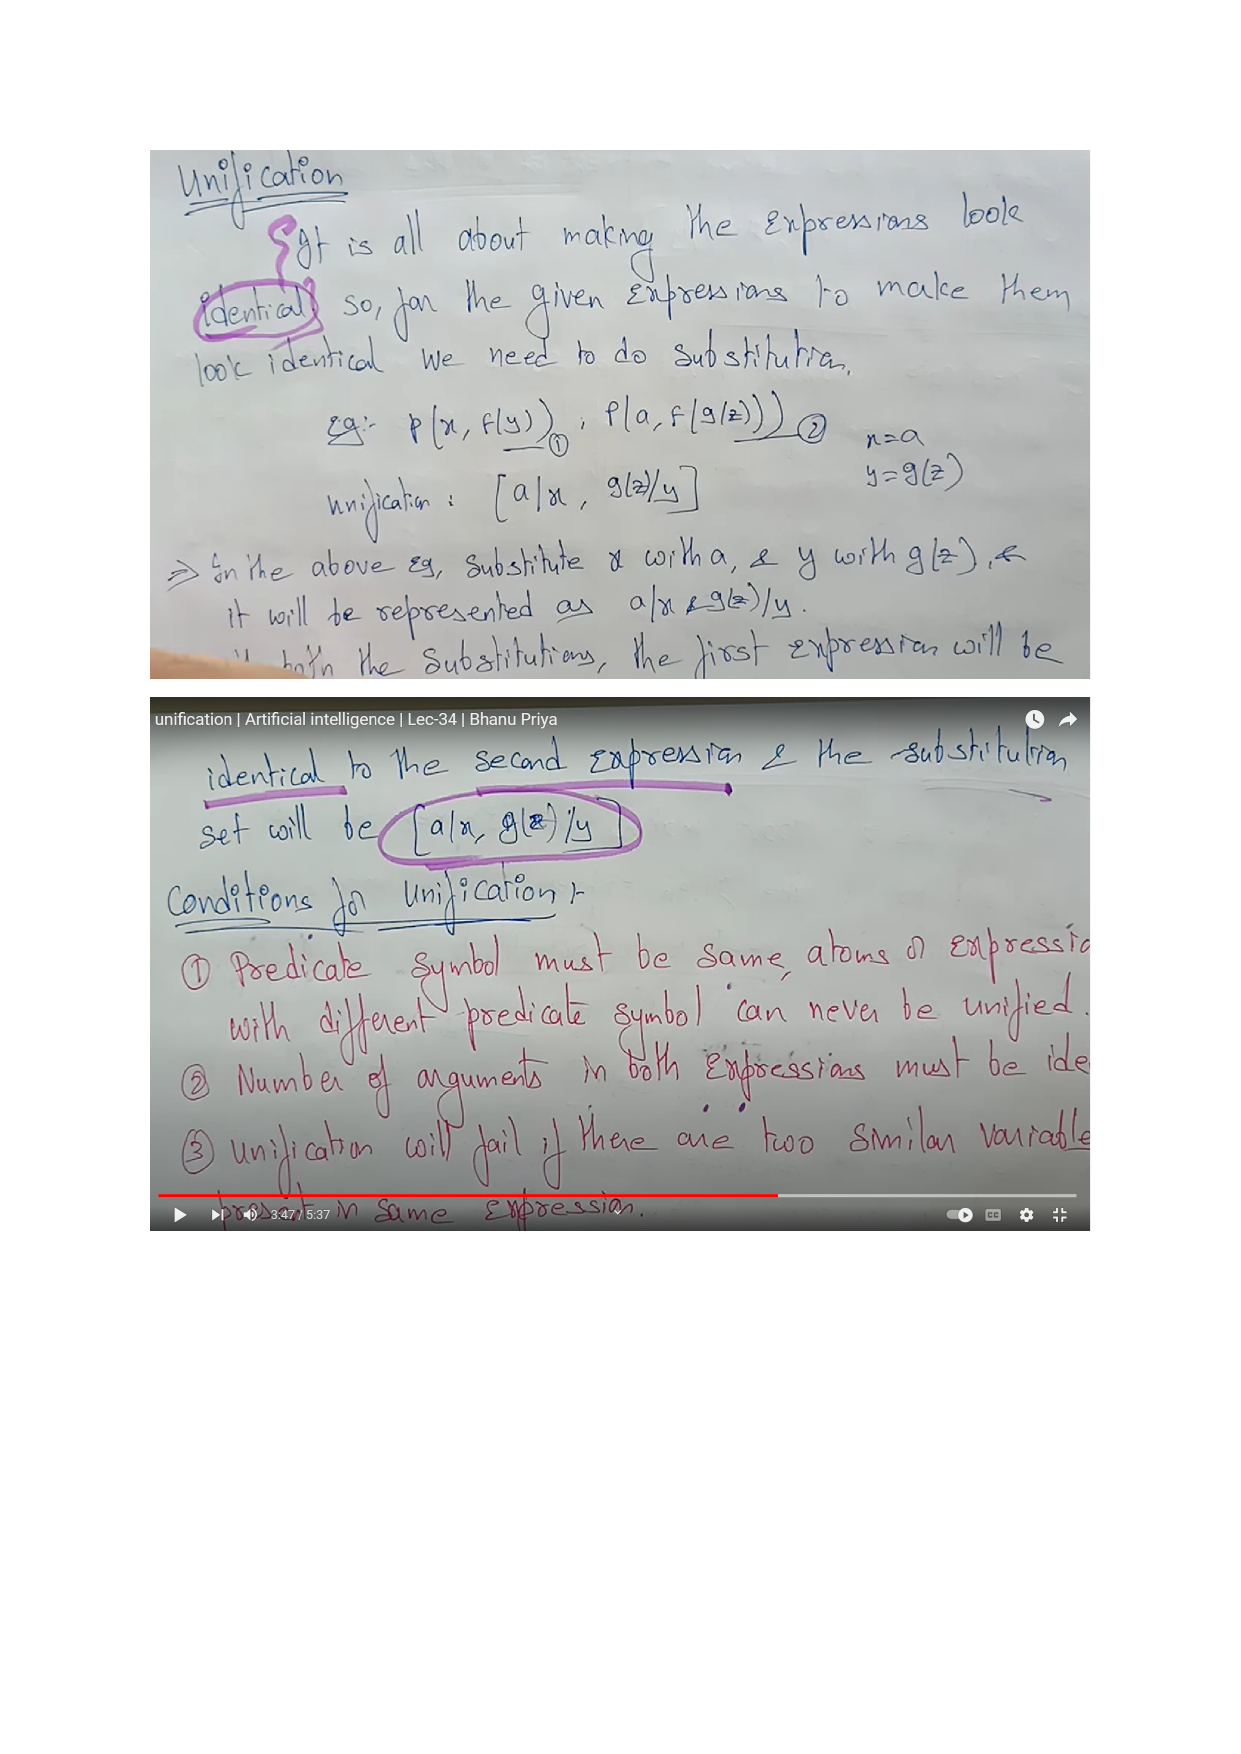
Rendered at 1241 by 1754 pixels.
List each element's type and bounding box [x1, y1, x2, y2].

picture [150, 150, 1091, 679]
picture [150, 697, 1091, 1231]
